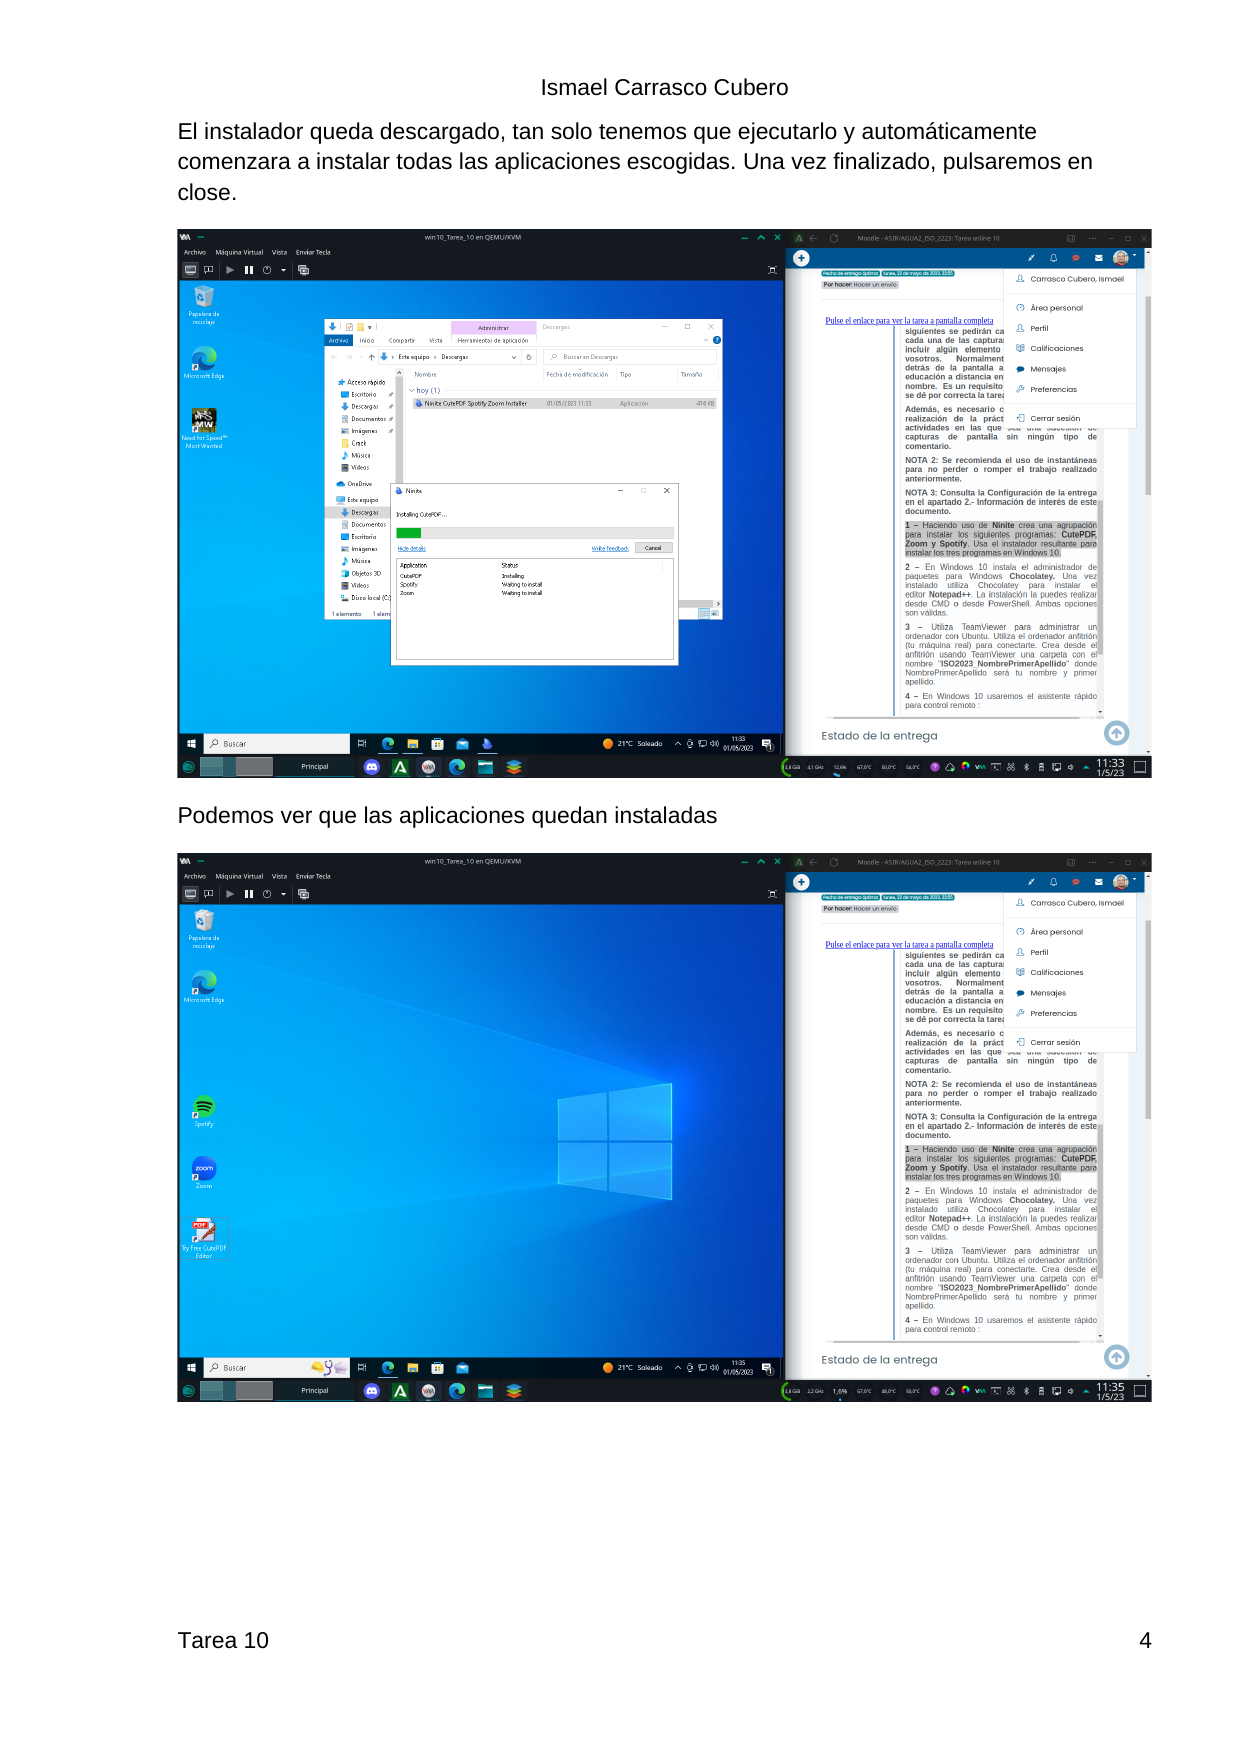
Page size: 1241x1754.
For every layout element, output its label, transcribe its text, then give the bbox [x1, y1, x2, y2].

text Podemos ver que las aplicaciones quedan instaladas [177, 802, 1152, 829]
picture [177, 229, 1152, 778]
picture [177, 853, 1152, 1402]
text El instalador queda descargado, tan solo tenemos que ejecutarlo y automáticamente comenzara a instalar todas las aplicaciones escogidas. Una vez finalizado, pulsaremos en close. [177, 118, 1152, 205]
